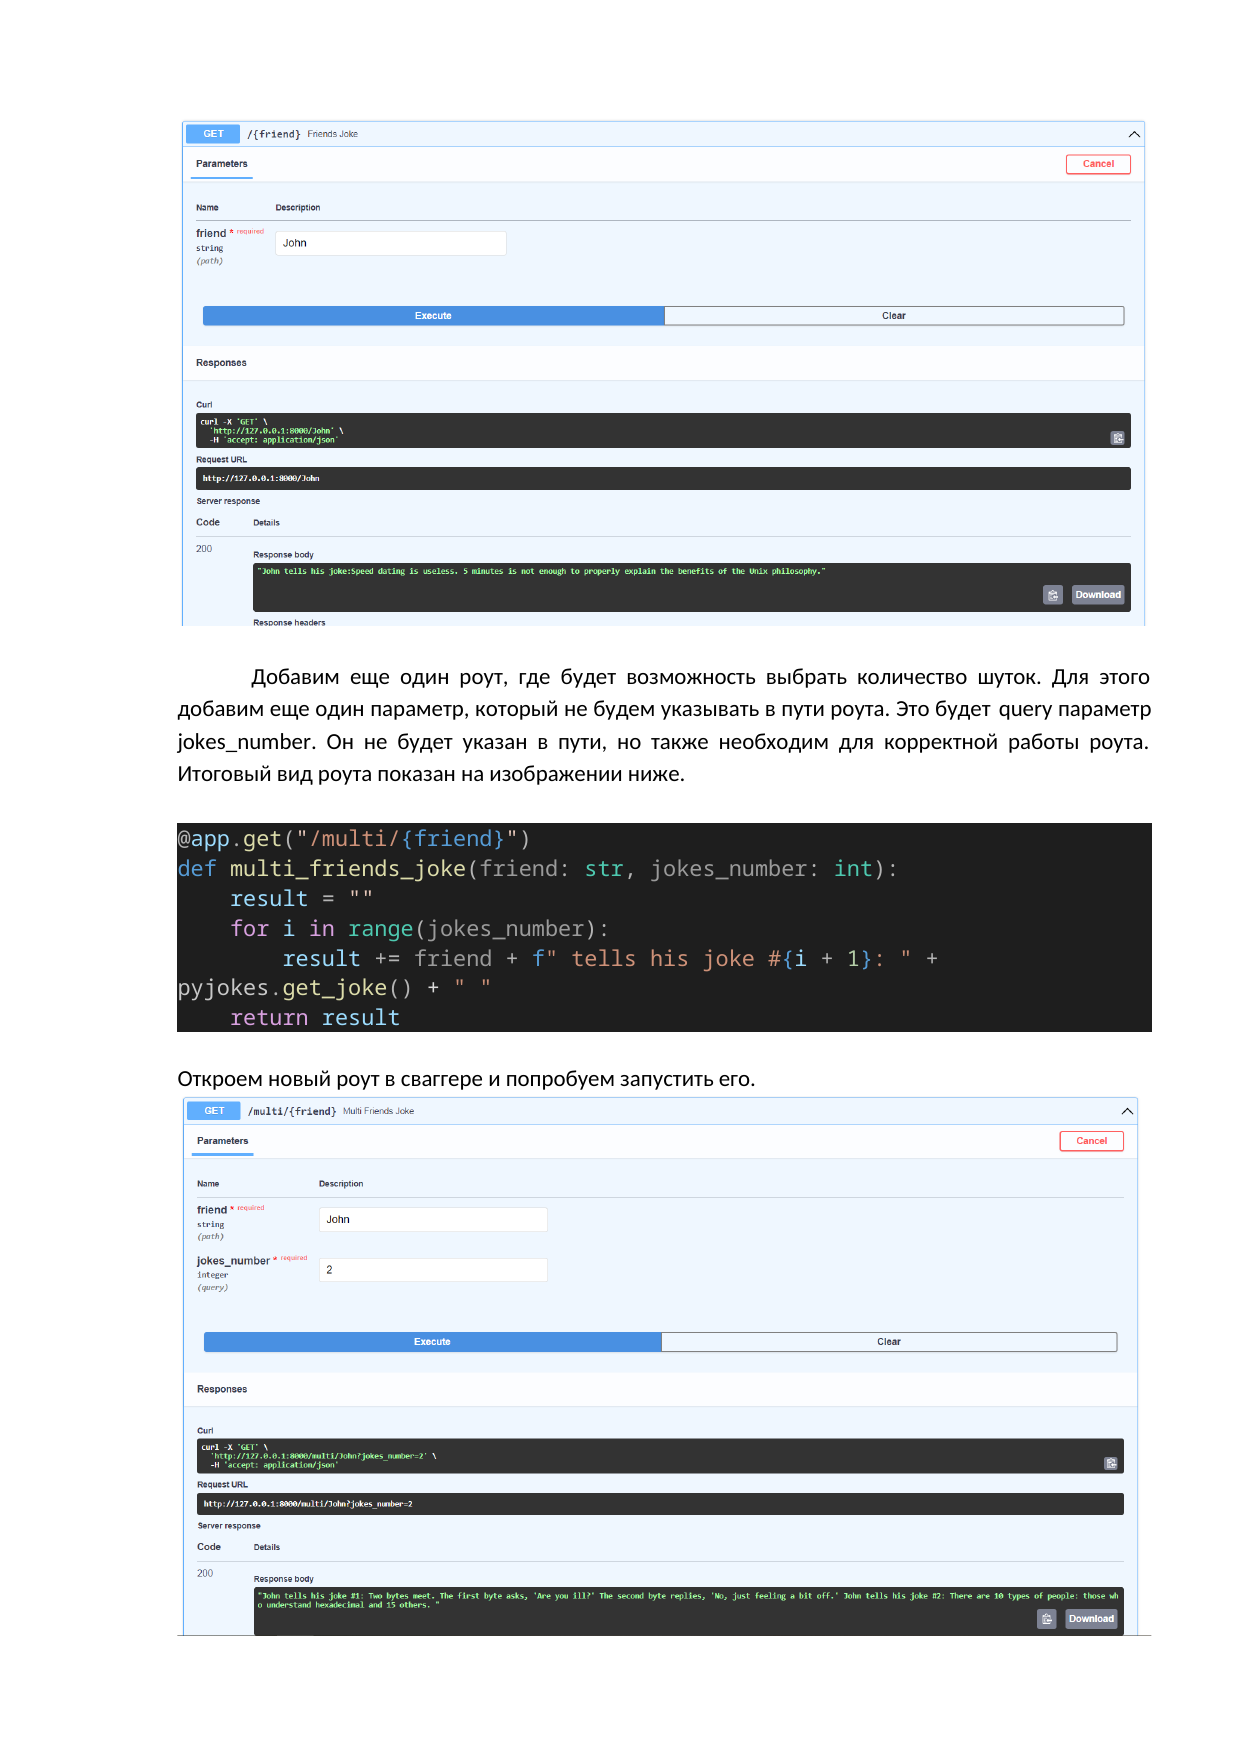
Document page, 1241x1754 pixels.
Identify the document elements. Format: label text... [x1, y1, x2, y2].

text for i in range(jokes_number): [177, 913, 1152, 942]
text Откроем новый роут в сваггере и попробуем запустить его. [177, 1064, 1152, 1092]
picture [177, 1096, 1152, 1636]
text @app.get("/multi/{friend}") [177, 823, 1152, 853]
text def multi_friends_joke(friend: str, jokes_number: int): [177, 853, 1152, 883]
text result = "" [177, 883, 1152, 913]
text Добавим еще один роут, где будет возможность выбрать количество шуток. Для этого добавим еще один параметр, который не будем указывать в пути роута. Это будет query параметр jokes_number. Он не будет указан в пути, но также необходим для корректной работы роута. Итоговый вид роута показан на изображении ниже. [177, 662, 1152, 787]
picture [177, 118, 1152, 626]
text result += friend + f" tells his joke #{i + 1}: " + pyjokes.get_joke() + " " [177, 942, 1152, 1002]
text return result [177, 1002, 1152, 1032]
